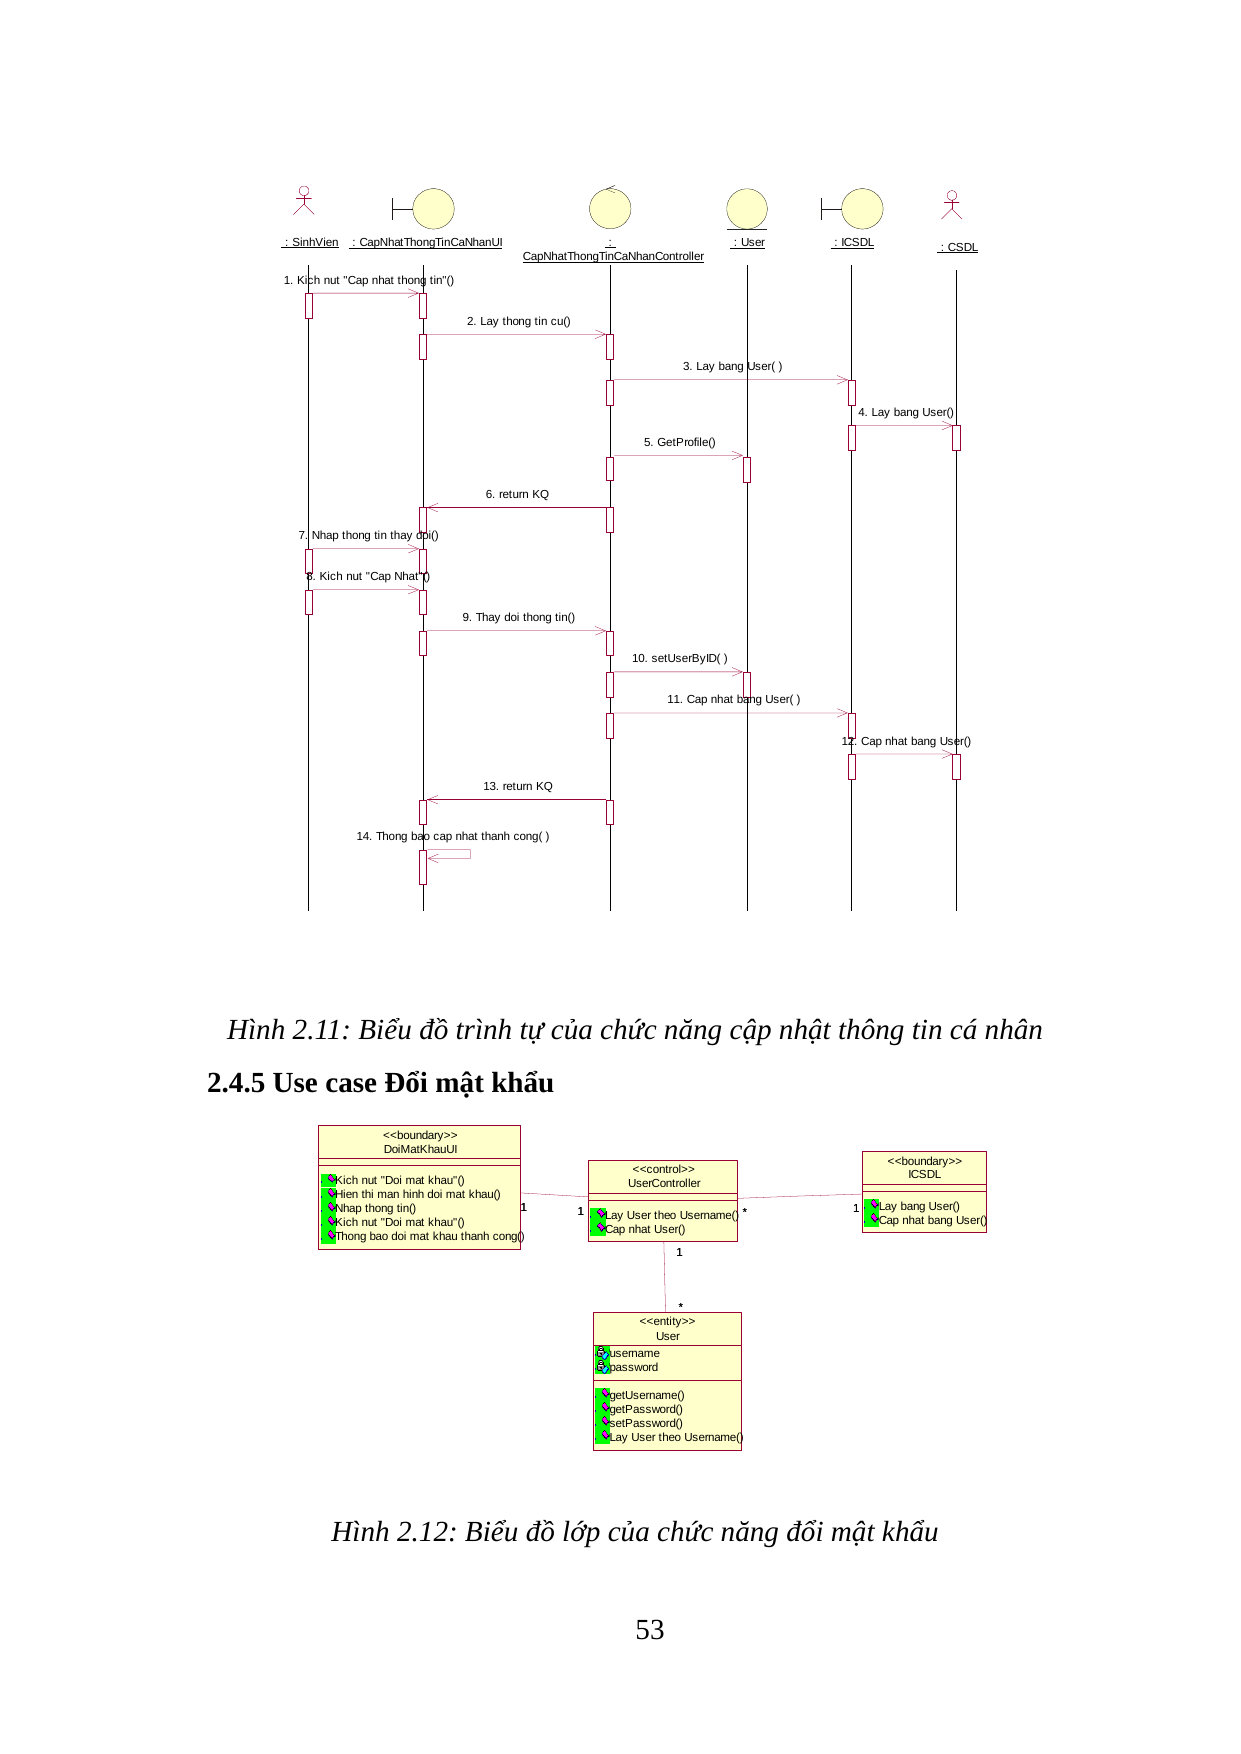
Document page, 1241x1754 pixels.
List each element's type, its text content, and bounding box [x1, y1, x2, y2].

subtitle 2.4.5 Use case Đổi mật khẩu [207, 1065, 1092, 1098]
text Hình 2.11: Biểu đồ trình tự của chức năng cập nhật thông tin cá nhân [177, 1012, 1092, 1046]
text Hình 2.12: Biểu đồ lớp của chức năng đổi mật khẩu [177, 1514, 1092, 1547]
